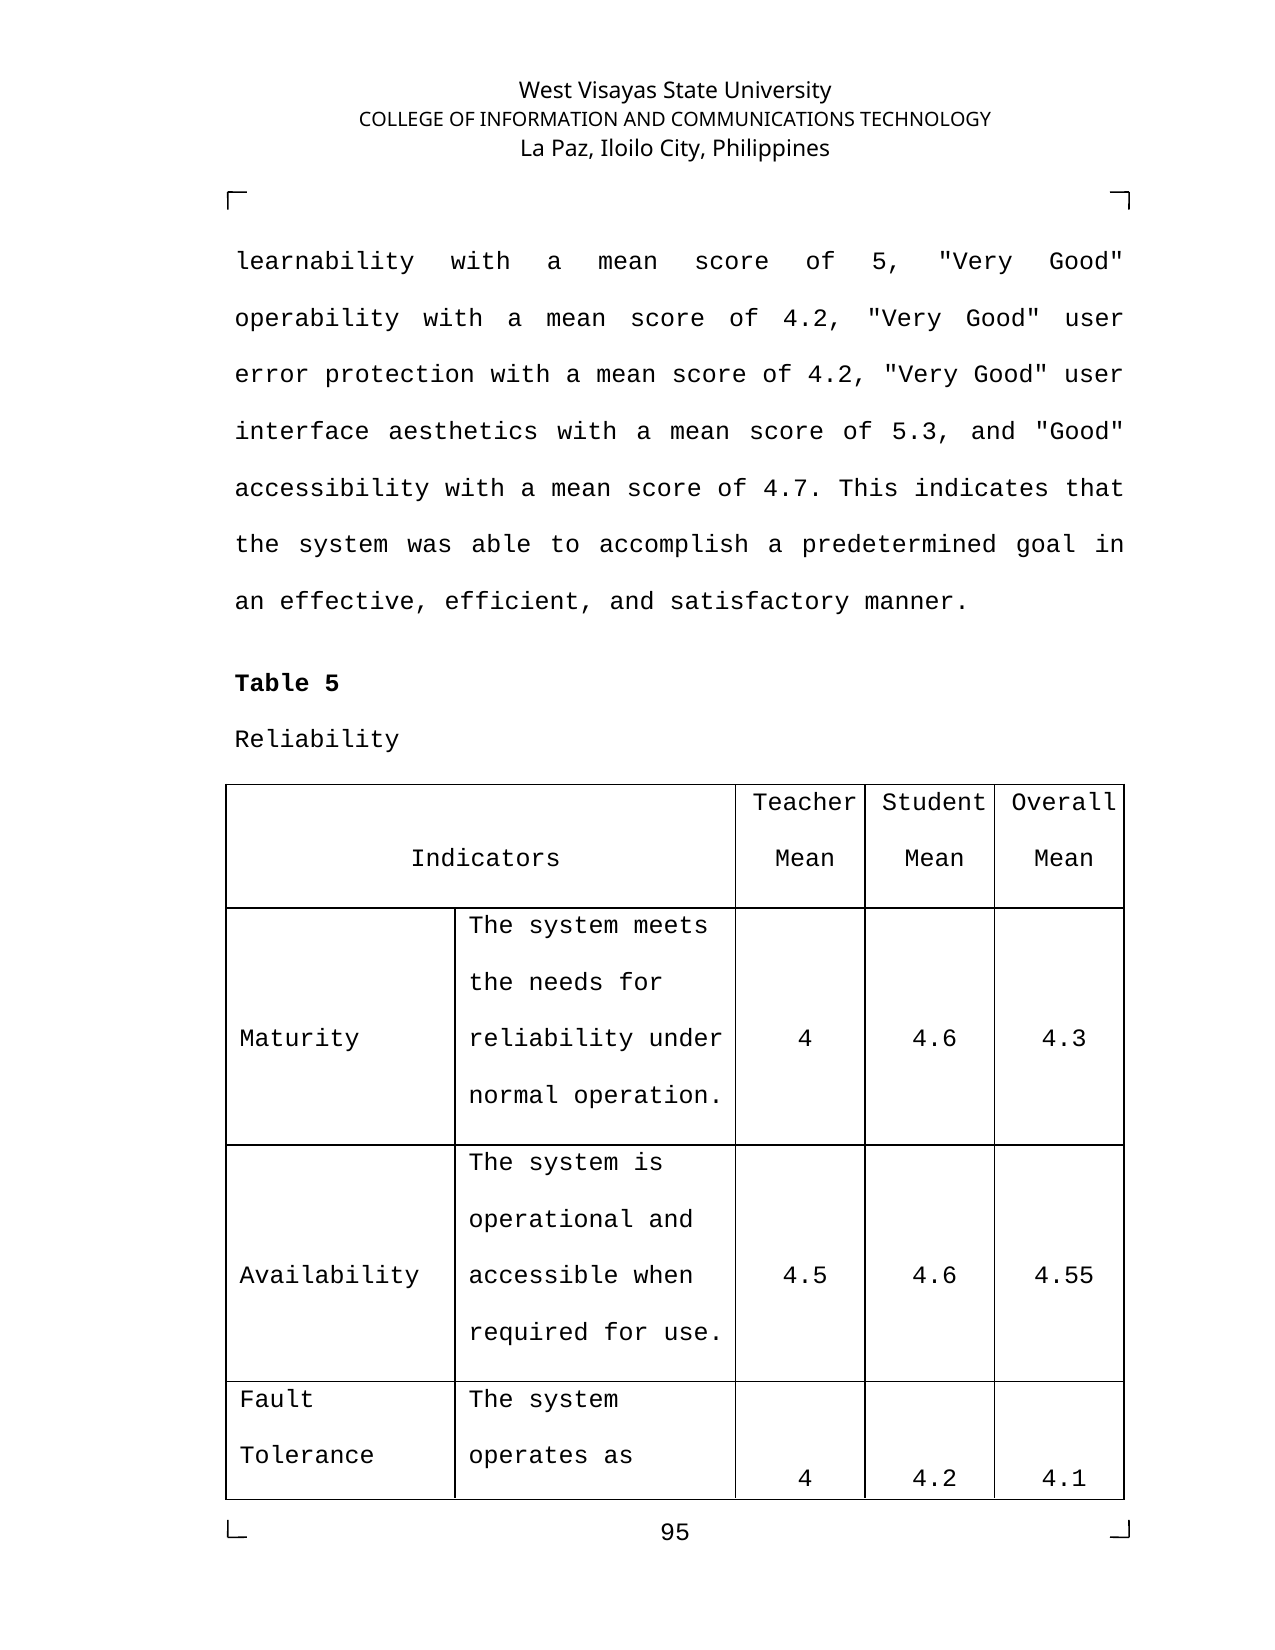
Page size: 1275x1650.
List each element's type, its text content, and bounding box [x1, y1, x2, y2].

table_cell 4.1 [995, 1382, 1123, 1498]
table_cell 4.6 [866, 1146, 994, 1381]
table_cell 4.2 [866, 1382, 994, 1498]
table_cell 4.5 [736, 1146, 864, 1381]
table_header Student Mean [866, 785, 994, 907]
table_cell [456, 1382, 735, 1498]
table_cell Availability [227, 1146, 454, 1381]
table_header Overall Mean [995, 785, 1123, 907]
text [234, 248, 1125, 617]
table_cell Maturity [227, 909, 454, 1144]
table_cell 4.3 [995, 909, 1123, 1144]
table_header Teacher Mean [736, 785, 864, 907]
text Table 5 [234, 670, 1125, 698]
table_cell 4.6 [866, 909, 994, 1144]
text Reliability [234, 727, 1125, 755]
table_header Indicators [227, 785, 735, 907]
table_cell 4.55 [995, 1146, 1123, 1381]
table_cell Fault Tolerance [227, 1382, 454, 1498]
table_cell 4 [736, 1382, 864, 1498]
table_cell 4 [736, 909, 864, 1144]
table_cell The system meets the needs for reliability under normal operation. [456, 909, 735, 1144]
table_cell The system is operational and accessible when required for use. [456, 1146, 735, 1381]
